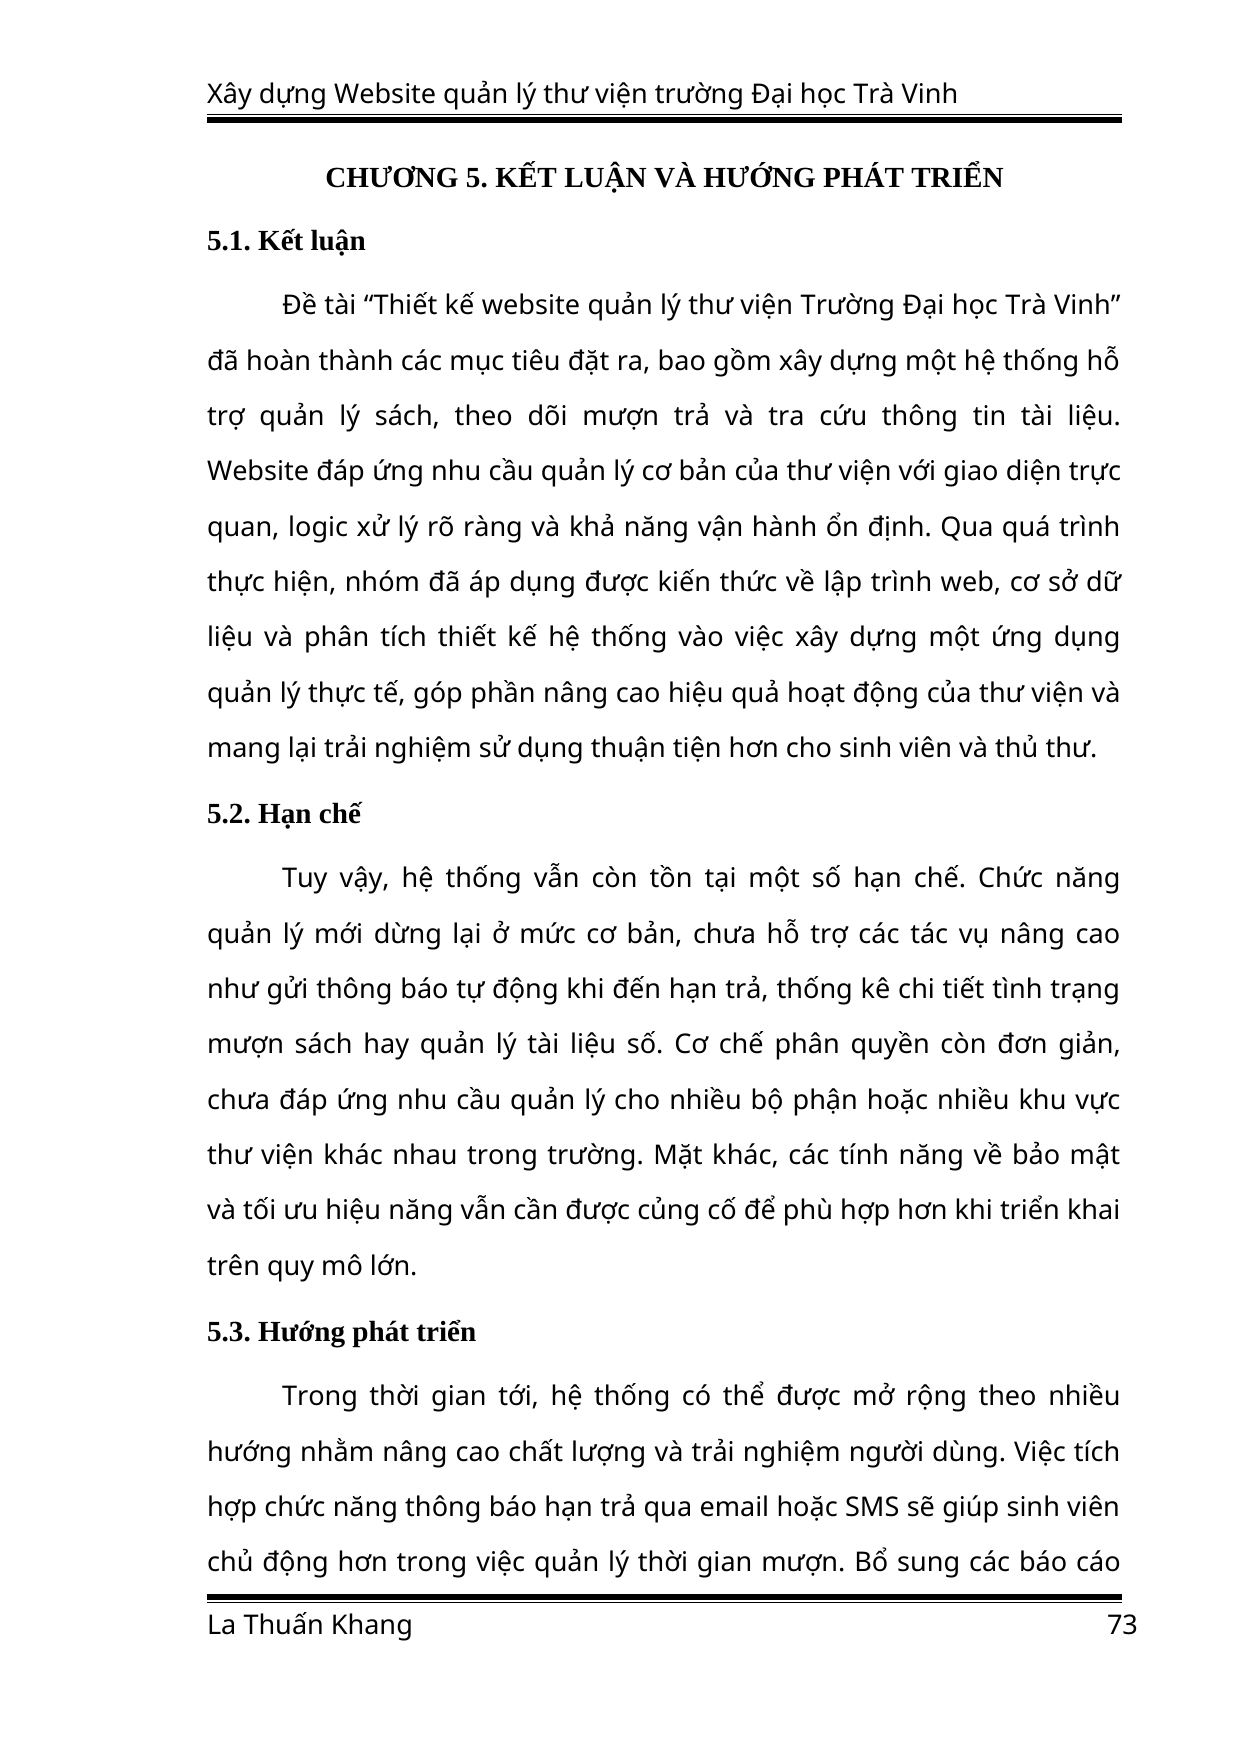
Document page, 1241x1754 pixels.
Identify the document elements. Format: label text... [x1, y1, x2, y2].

text Đề tài “Thiết kế website quản lý thư viện Trường Đại học Trà Vinh” đã hoàn thành các mục tiêu đặt ra, bao gồm xây dựng một hệ thống hỗ trợ quản lý sách, theo dõi mượn trả và tra cứu thông tin tài liệu. Website đáp ứng nhu cầu quản lý cơ bản của thư viện với giao diện trực quan, logic xử lý rõ ràng và khả năng vận hành ổn định. Qua quá trình thực hiện, nhóm đã áp dụng được kiến thức về lập trình web, cơ sở dữ liệu và phân tích thiết kế hệ thống vào việc xây dựng một ứng dụng quản lý thực tế, góp phần nâng cao hiệu quả hoạt động của thư viện và mang lại trải nghiệm sử dụng thuận tiện hơn cho sinh viên và thủ thư. [207, 286, 1122, 765]
subtitle Kết luận [207, 223, 1122, 257]
subtitle Hạn chế [207, 796, 1122, 830]
subtitle Hướng phát triển [207, 1314, 1122, 1347]
subtitle KẾT LUẬN VÀ HƯỚNG PHÁT TRIỂN [207, 160, 1122, 194]
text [207, 1377, 1122, 1579]
text Tuy vậy, hệ thống vẫn còn tồn tại một số hạn chế. Chức năng quản lý mới dừng lại ở mức cơ bản, chưa hỗ trợ các tác vụ nâng cao như gửi thông báo tự động khi đến hạn trả, thống kê chi tiết tình trạng mượn sách hay quản lý tài liệu số. Cơ chế phân quyền còn đơn giản, chưa đáp ứng nhu cầu quản lý cho nhiều bộ phận hoặc nhiều khu vực thư viện khác nhau trong trường. Mặt khác, các tính năng về bảo mật và tối ưu hiệu năng vẫn cần được củng cố để phù hợp hơn khi triển khai trên quy mô lớn. [207, 859, 1122, 1283]
